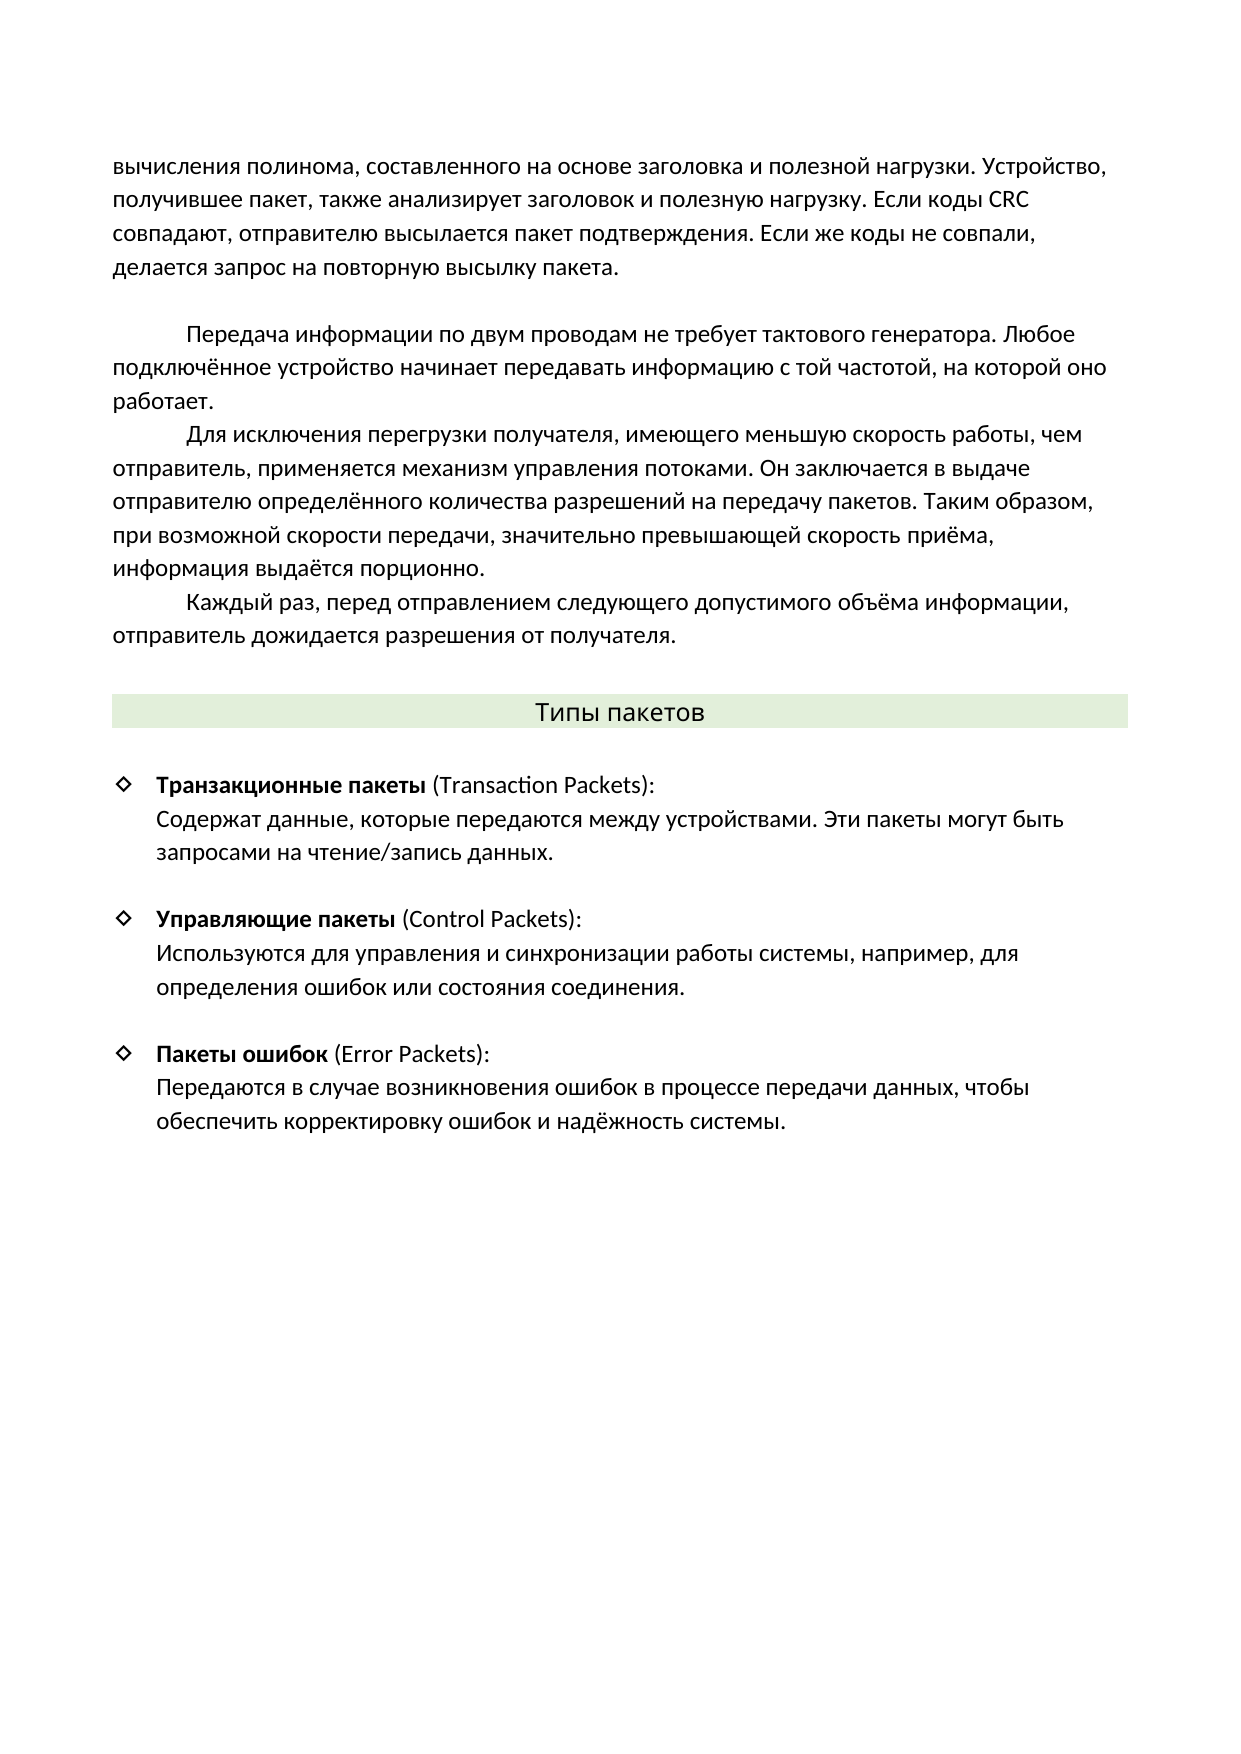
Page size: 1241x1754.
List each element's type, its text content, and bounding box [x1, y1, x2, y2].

text Каждый раз, перед отправлением следующего допустимого объёма информации, отправитель дожидается разрешения от получателя. [112, 586, 1128, 650]
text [112, 150, 1128, 281]
list Содержат данные, которые передаются между устройствами. Эти пакеты могут быть запросами на чтение/запись данных. [156, 803, 1128, 867]
text Передача информации по двум проводам не требует тактового генератора. Любое подключённое устройство начинает передавать информацию с той частотой, на которой оно работает. [112, 318, 1128, 415]
list Передаются в случае возникновения ошибок в процессе передачи данных, чтобы обеспечить корректировку ошибок и надёжность системы. [156, 1071, 1128, 1135]
list Используются для управления и синхронизации работы системы, например, для определения ошибок или состояния соединения. [156, 937, 1128, 1001]
list Транзакционные пакеты (Transaction Packets): [112, 769, 1128, 800]
list Управляющие пакеты (Control Packets): [112, 904, 1128, 934]
list Пакеты ошибок (Error Packets): [112, 1038, 1128, 1068]
list Типы пакетов [112, 694, 1128, 728]
text Для исключения перегрузки получателя, имеющего меньшую скорость работы, чем отправитель, применяется механизм управления потоками. Он заключается в выдаче отправителю определённого количества разрешений на передачу пакетов. Таким образом, при возможной скорости передачи, значительно превышающей скорость приёма, информация выдаётся порционно. [112, 418, 1128, 583]
